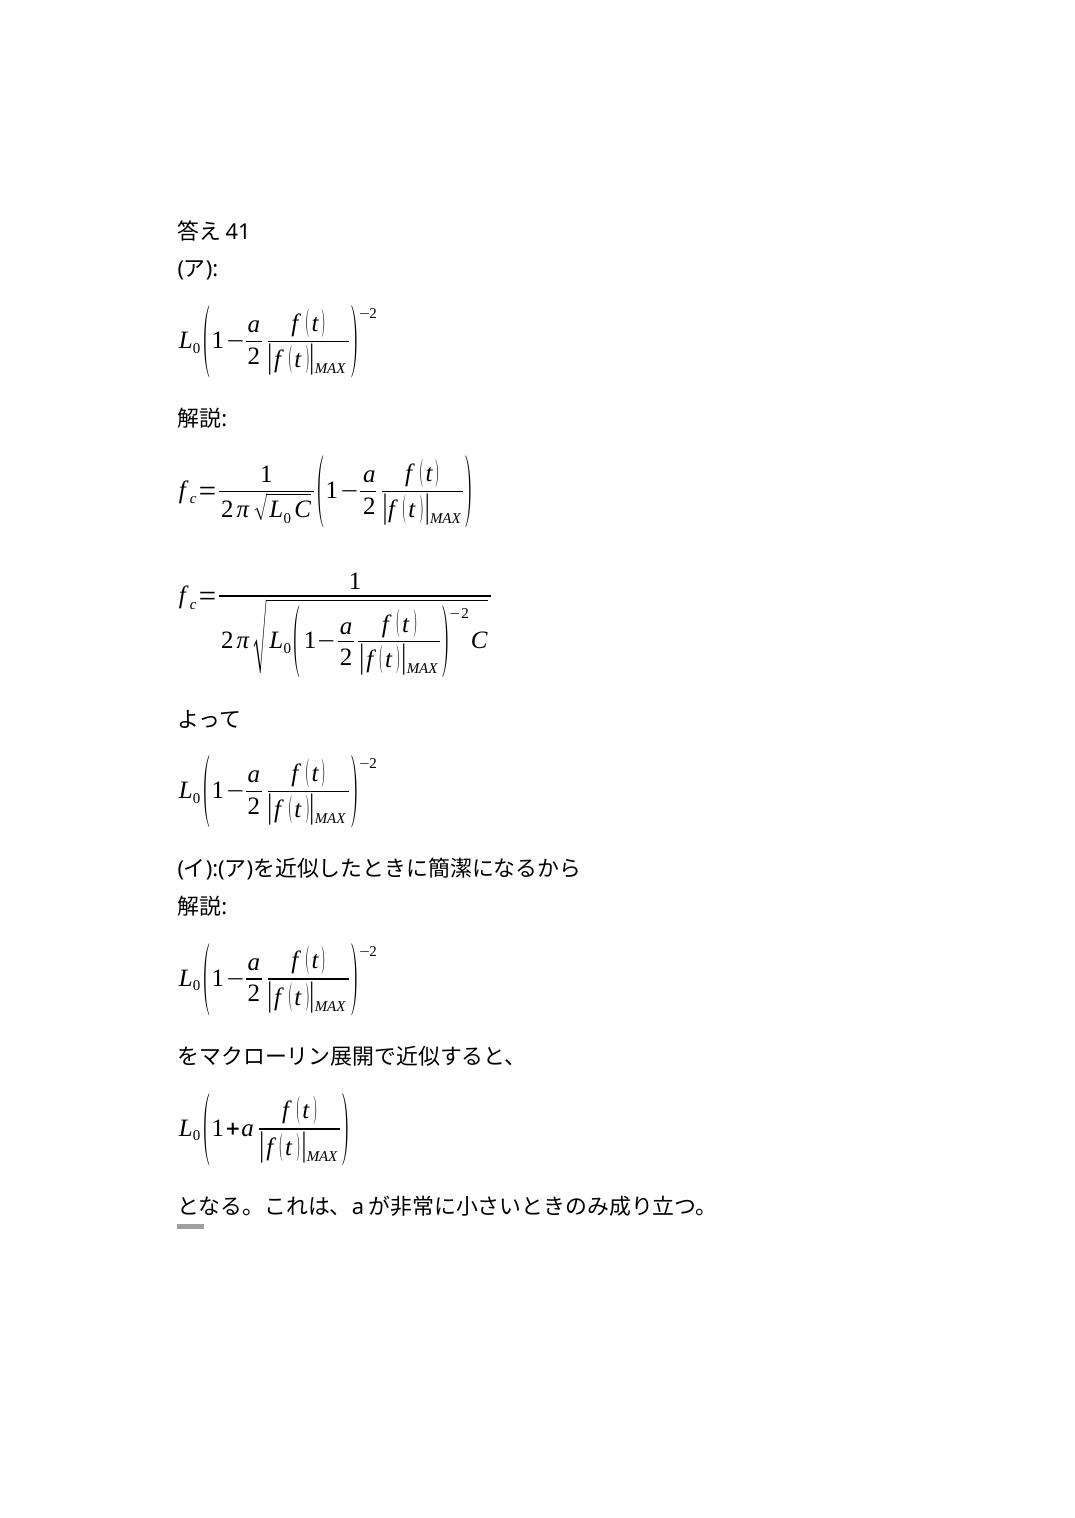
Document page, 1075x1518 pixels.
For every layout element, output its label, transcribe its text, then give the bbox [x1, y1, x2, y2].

text 解説: [177, 399, 898, 436]
text (イ):(ア)を近似したときに簡潔になるから [177, 849, 898, 886]
text 答え41 [177, 211, 898, 249]
text 解説: [177, 886, 898, 924]
text よって [177, 699, 898, 736]
text をマクローリン展開で近似すると、 [177, 1036, 898, 1074]
text (ア): [177, 249, 898, 286]
text となる。これは、aが非常に小さいときのみ成り立つ。 [177, 1186, 898, 1224]
